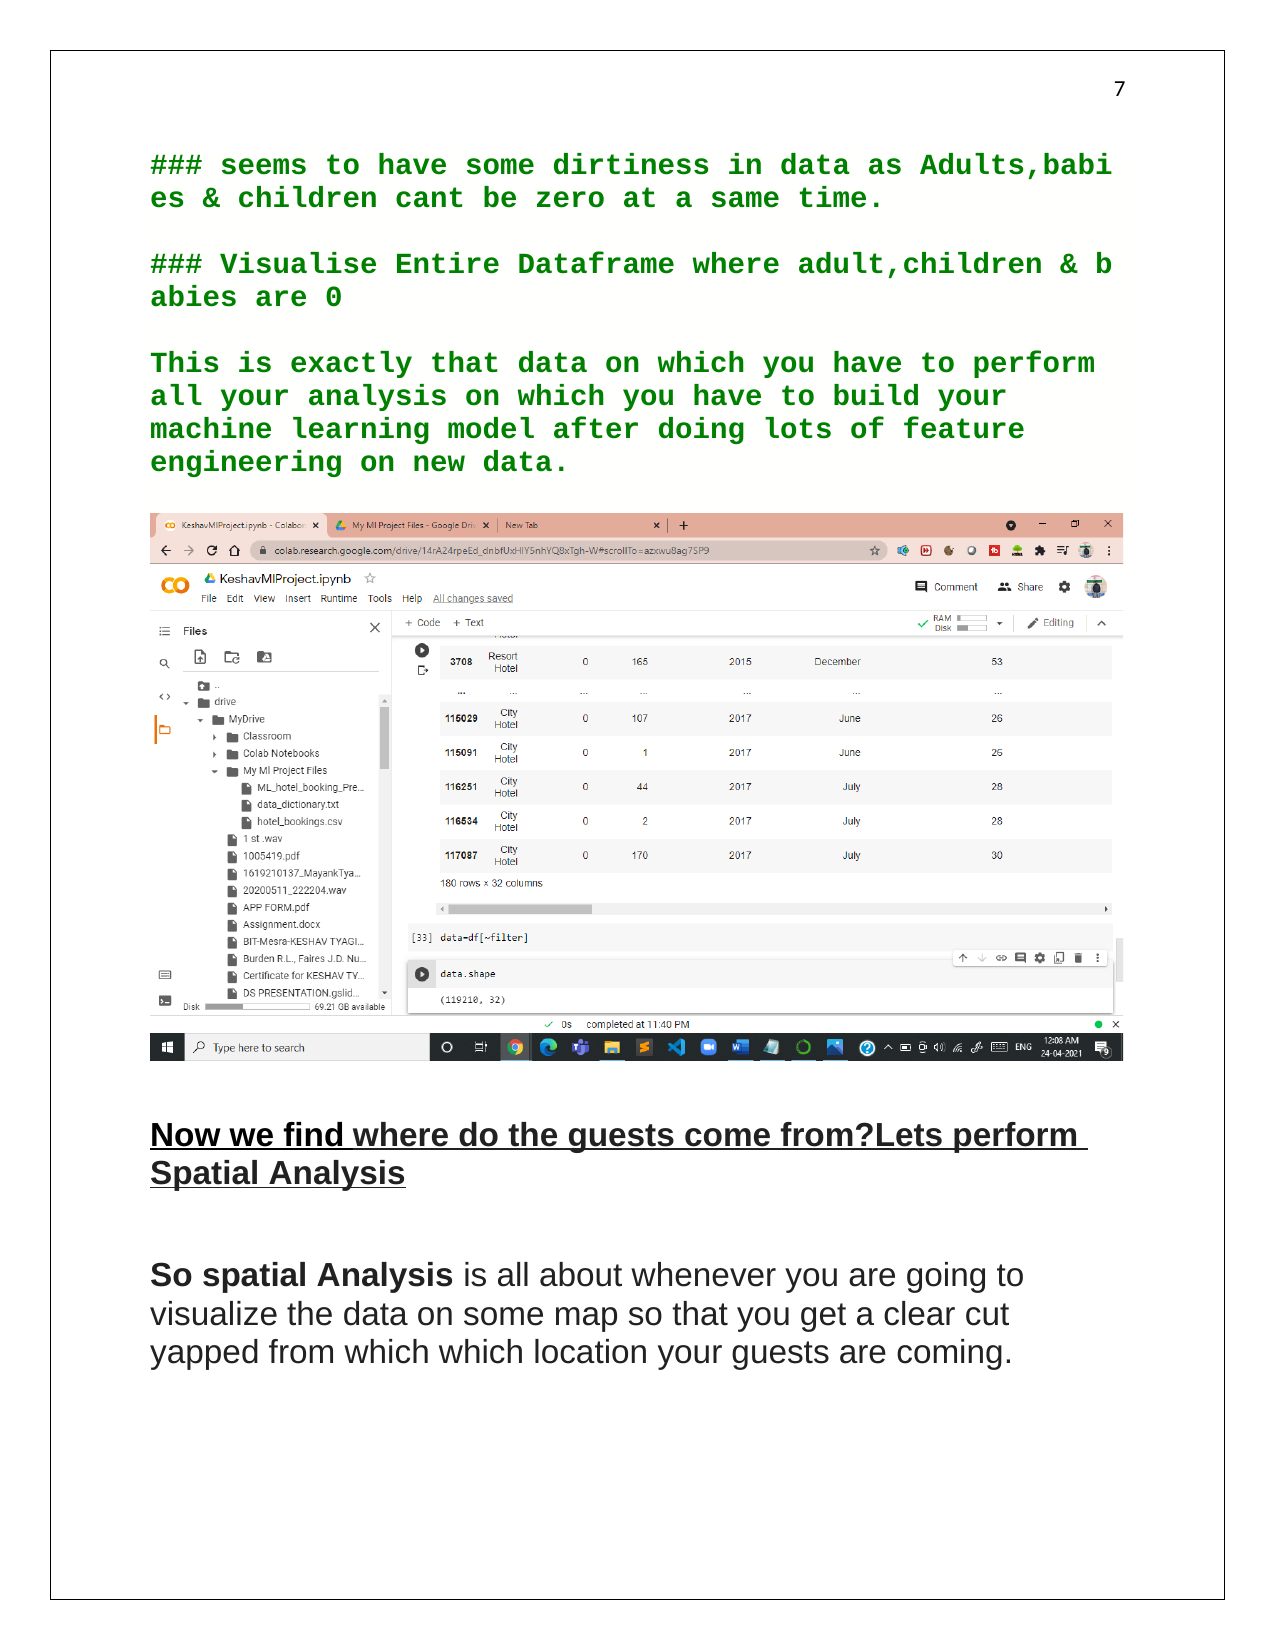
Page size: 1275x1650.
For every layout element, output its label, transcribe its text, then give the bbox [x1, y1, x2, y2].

subtitle Now we find where do the guests come from?Lets perform Spatial Analysis [150, 1115, 1125, 1192]
text ### seems to have some dirtiness in data as Adults,babi es & children cant be zero at a same time. [150, 150, 1125, 216]
subtitle So spatial Analysis is all about whenever you are going to visualize the data on some map so that you get a clear cut yapped from which which location your guests are coming. [150, 1255, 1125, 1370]
picture [150, 513, 1124, 1061]
text This is exactly that data on which you have to perform all your analysis on which you have to build your machine learning model after doing lots of feature engineering on new data. [150, 348, 1125, 480]
text ### Visualise Entire Dataframe where adult,children & babies are 0 [150, 249, 1125, 315]
